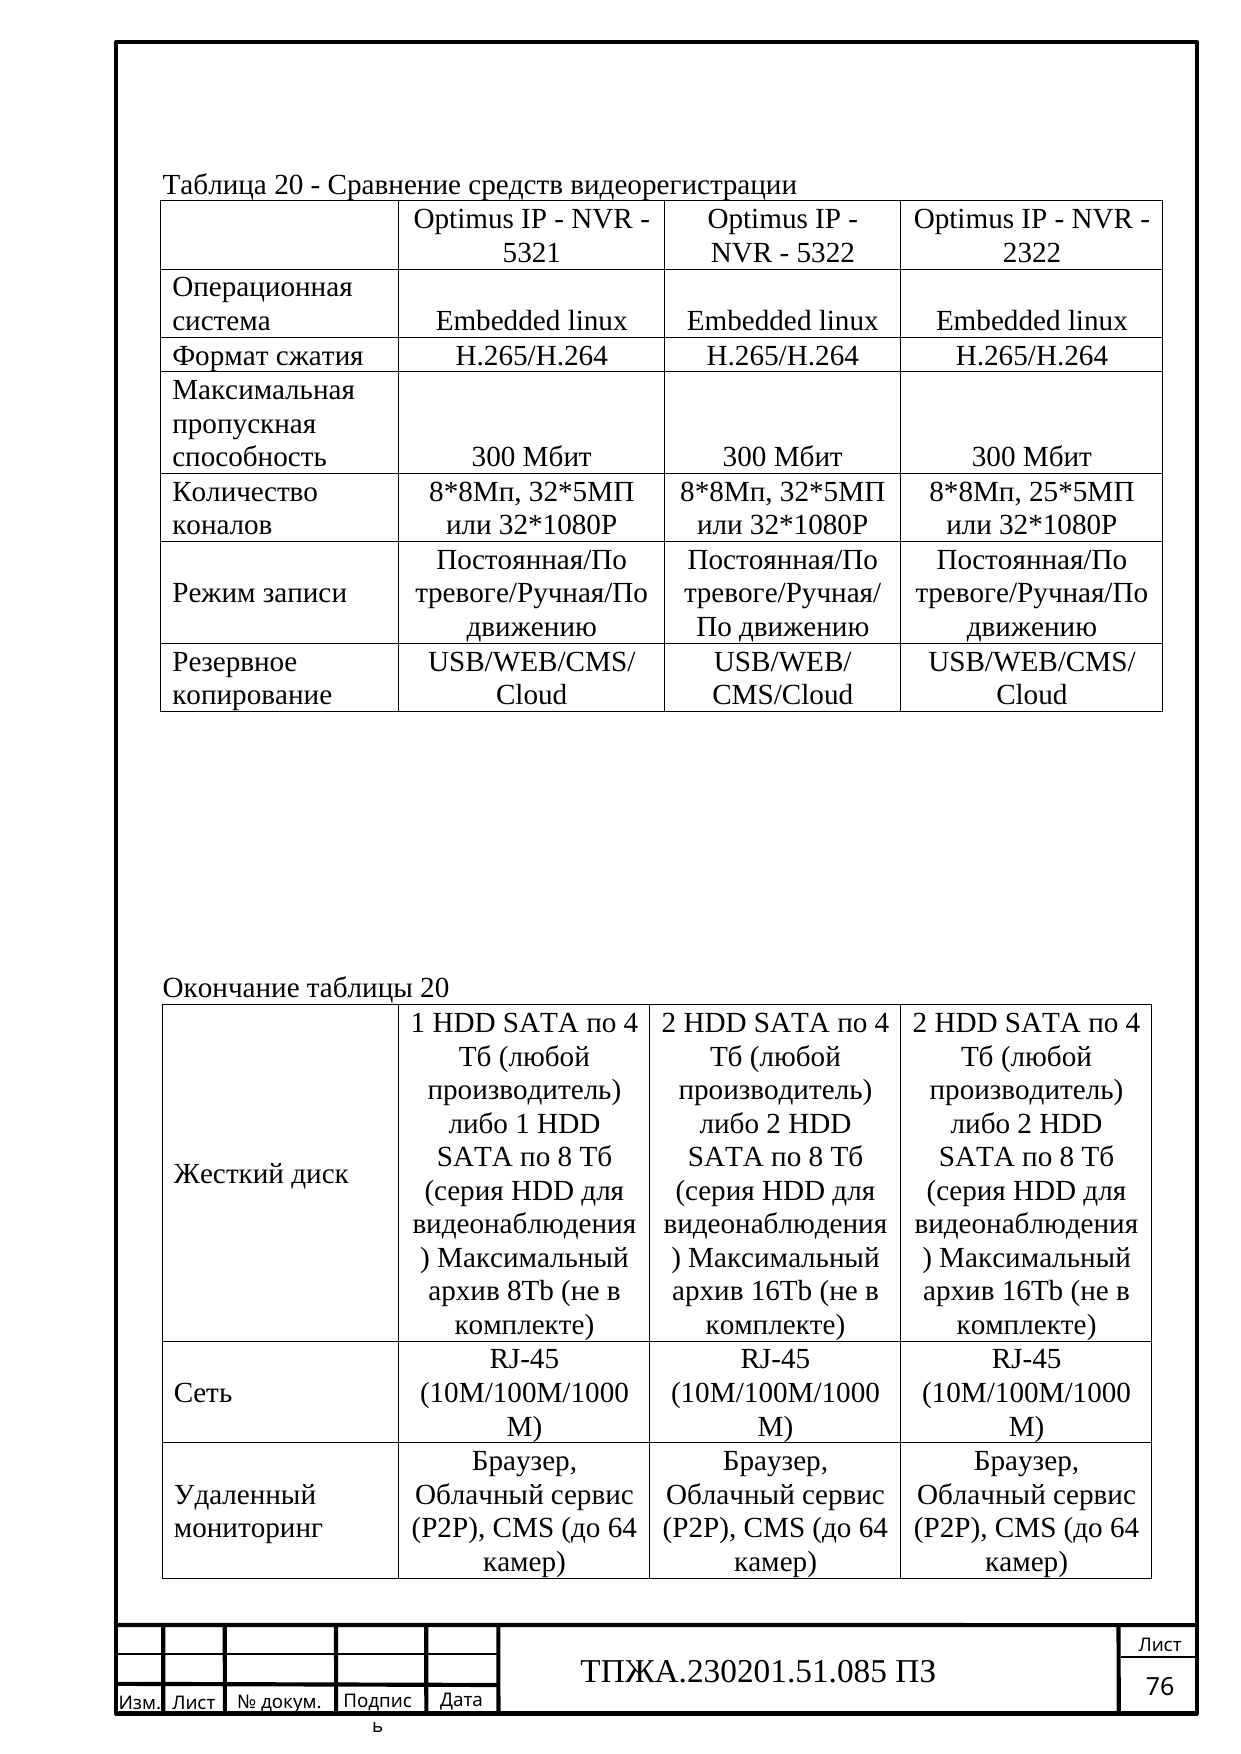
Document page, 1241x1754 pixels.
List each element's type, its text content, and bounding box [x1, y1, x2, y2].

table_cell Постоянная/По тревоге/Ручная/По движению [399, 542, 664, 643]
table_header [161, 201, 398, 268]
table_cell Удаленный мониторинг [163, 1443, 398, 1577]
table_header Жесткий диск [163, 1005, 398, 1341]
table_cell Резервное копирование [161, 644, 398, 711]
table_cell Браузер, Облачный сервис (P2P), CMS (до 64 камер) [650, 1443, 900, 1577]
table_cell Операционная система [161, 270, 398, 337]
table_cell RJ-45 (10M/100M/1000М) [650, 1342, 900, 1442]
table_cell 300 Мбит [665, 372, 900, 473]
table_cell 8*8Мп, 32*5МП или 32*1080P [665, 474, 900, 541]
table_cell USB/WEB/CMS/Cloud [665, 644, 900, 711]
table_cell H.265/H.264 [901, 338, 1162, 371]
table_header Optimus IP - NVR - 5321 [399, 201, 664, 268]
table_cell Браузер, Облачный сервис (P2P), CMS (до 64 камер) [399, 1443, 649, 1577]
table_header Optimus IP - NVR - 2322 [901, 201, 1162, 268]
table_cell Сеть [163, 1342, 398, 1442]
table_cell H.265/H.264 [665, 338, 900, 371]
table_cell Embedded linux [665, 270, 900, 337]
table_cell Формат сжатия [161, 338, 398, 371]
table_header 2 HDD SATA по 4 Тб (любой производитель) либо 2 HDD SATA по 8 Тб (серия HDD для видеонаблюдения) Максимальный архив 16Tb (не в комплекте) [901, 1005, 1151, 1341]
table_cell Embedded linux [399, 270, 664, 337]
table_header 1 HDD SATA по 4 Тб (любой производитель) либо 1 HDD SATA по 8 Тб (серия HDD для видеонаблюдения) Максимальный архив 8Tb (не в комплекте) [399, 1005, 649, 1341]
table_cell Браузер, Облачный сервис (P2P), CMS (до 64 камер) [901, 1443, 1151, 1577]
table_cell Режим записи [161, 542, 398, 643]
text Таблица 20 - Сравнение средств видеорегистрации [162, 167, 1152, 200]
table_header Optimus IP - NVR - 5322 [665, 201, 900, 268]
table_cell 8*8Мп, 32*5МП или 32*1080P [399, 474, 664, 541]
text Окончание таблицы 20 [162, 971, 1152, 1004]
table_cell Постоянная/По тревоге/Ручная/По движению [665, 542, 900, 643]
table_cell RJ-45 (10M/100M/1000М) [901, 1342, 1151, 1442]
table_cell 8*8Мп, 25*5МП или 32*1080P [901, 474, 1162, 541]
table_cell Максимальная пропускная способность [161, 372, 398, 473]
table_cell Embedded linux [901, 270, 1162, 337]
table_cell 300 Мбит [399, 372, 664, 473]
table_cell Количество коналов [161, 474, 398, 541]
table_cell Постоянная/По тревоге/Ручная/По движению [901, 542, 1162, 643]
table_cell USB/WEB/CMS/Cloud [399, 644, 664, 711]
table_cell USB/WEB/CMS/Cloud [901, 644, 1162, 711]
table_cell 300 Мбит [901, 372, 1162, 473]
table_cell RJ-45 (10M/100M/1000М) [399, 1342, 649, 1442]
table_cell H.265/H.264 [399, 338, 664, 371]
table_header 2 HDD SATA по 4 Тб (любой производитель) либо 2 HDD SATA по 8 Тб (серия HDD для видеонаблюдения) Максимальный архив 16Tb (не в комплекте) [650, 1005, 900, 1341]
